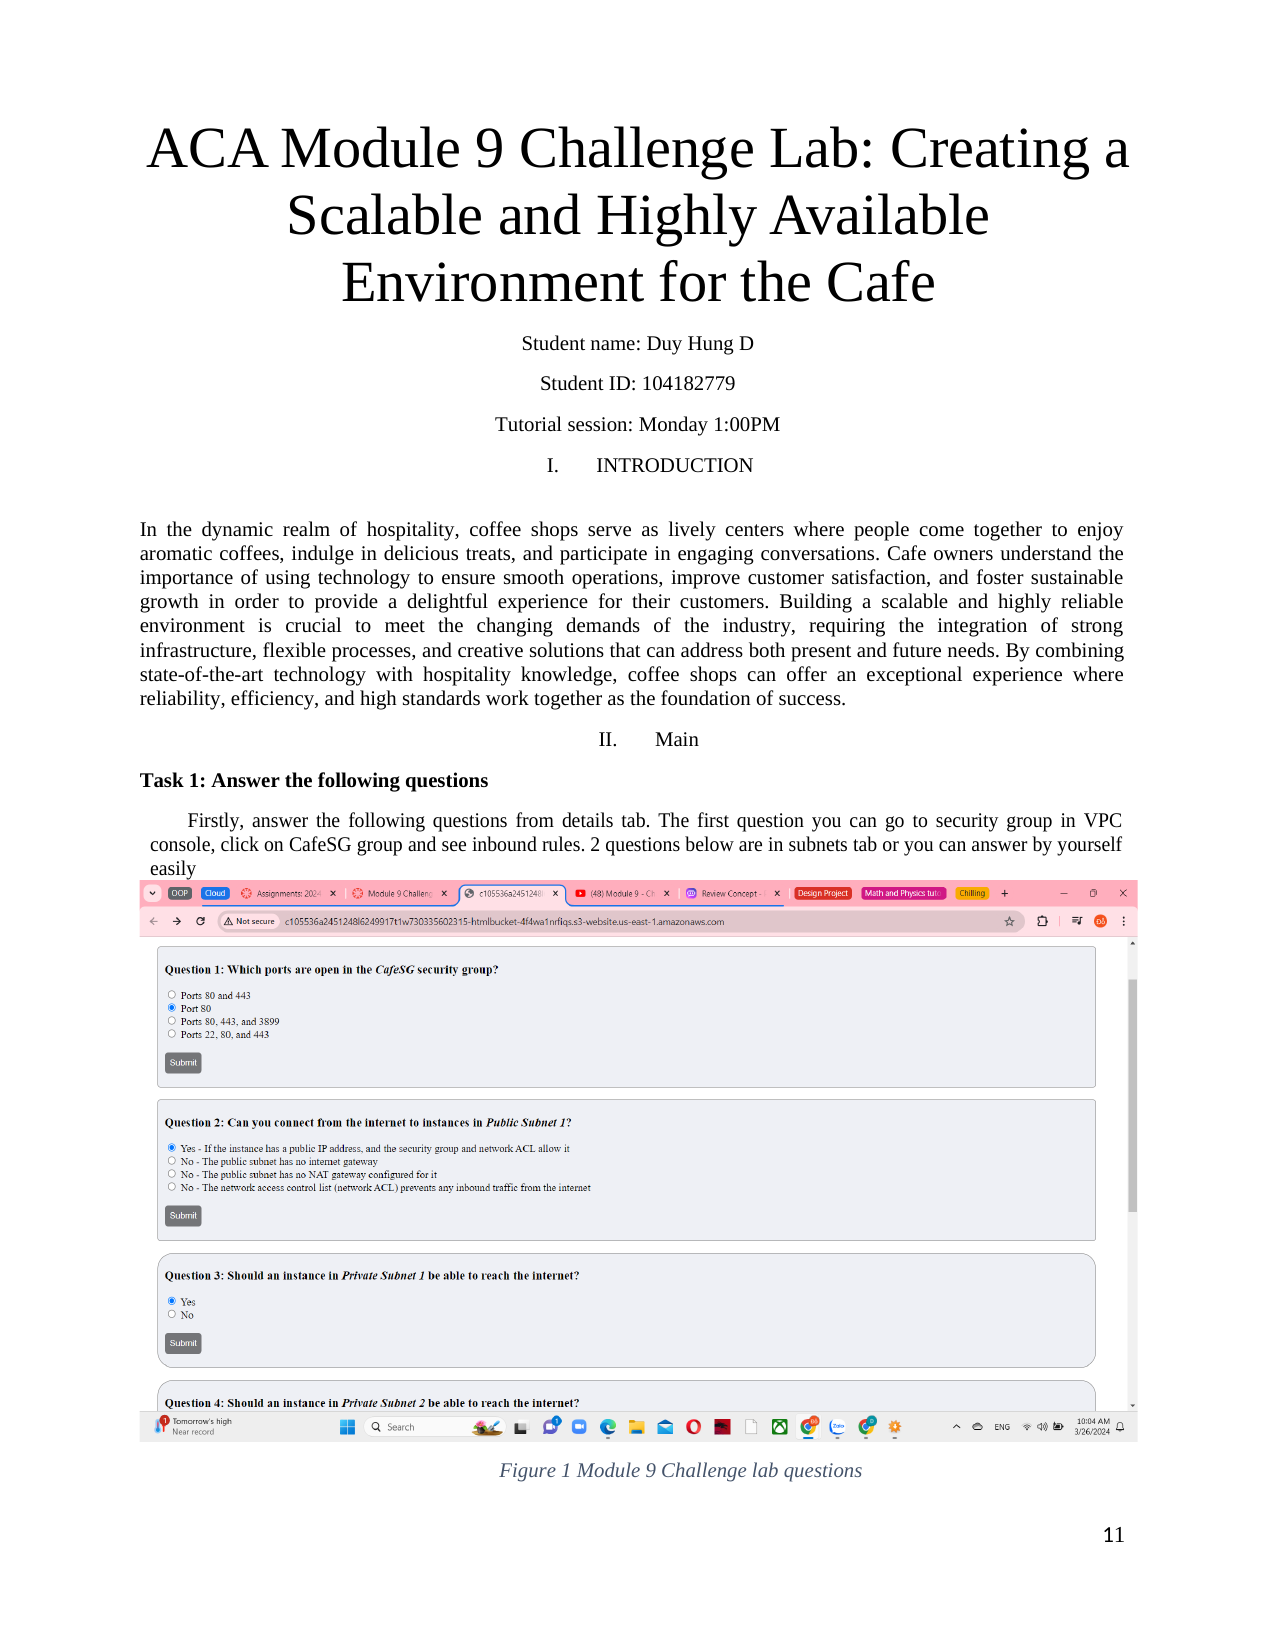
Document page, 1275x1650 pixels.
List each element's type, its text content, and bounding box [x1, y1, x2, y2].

text Figure 1 Module 9 Challenge lab questions [226, 1458, 1137, 1482]
text Task 1: Answer the following questions [139, 767, 1137, 792]
text Student name: Duy Hung D Student ID: 104182779 [517, 331, 759, 395]
list INTRODUCTION [547, 452, 1137, 477]
text Firstly, answer the following questions from details tab. The first question you can go to security group in VPC console, click on CafeSG group and see inbound rules. 2 questions below are in subnets tab or you can answer by yourself easily [150, 808, 1125, 880]
text Tutorial session: Monday 1:00PM [198, 412, 1077, 436]
list Main [598, 727, 1137, 751]
picture [139, 880, 1138, 1442]
text In the dynamic realm of hospitality, coffee shops serve as lively centers where people come together to enjoy aromatic coffees, indulge in delicious treats, and participate in engaging conversations. Cafe owners understand the importance of using technology to ensure smooth operations, improve customer satisfaction, and foster sustainable growth in order to provide a delightful experience for their customers. Building a scalable and highly reliable environment is crucial to meet the changing demands of the industry, requiring the integration of strong infrastructure, flexible processes, and creative solutions that can address both present and future needs. By combining state-of-the-art technology with hospitality knowledge, coffee shops can offer an exceptional experience where reliability, efficiency, and high standards work together as the foundation of success. [139, 493, 1126, 710]
title ACA Module 9 Challenge Lab: Creating a Scalable and Highly Available Environment for the Cafe [139, 112, 1137, 314]
